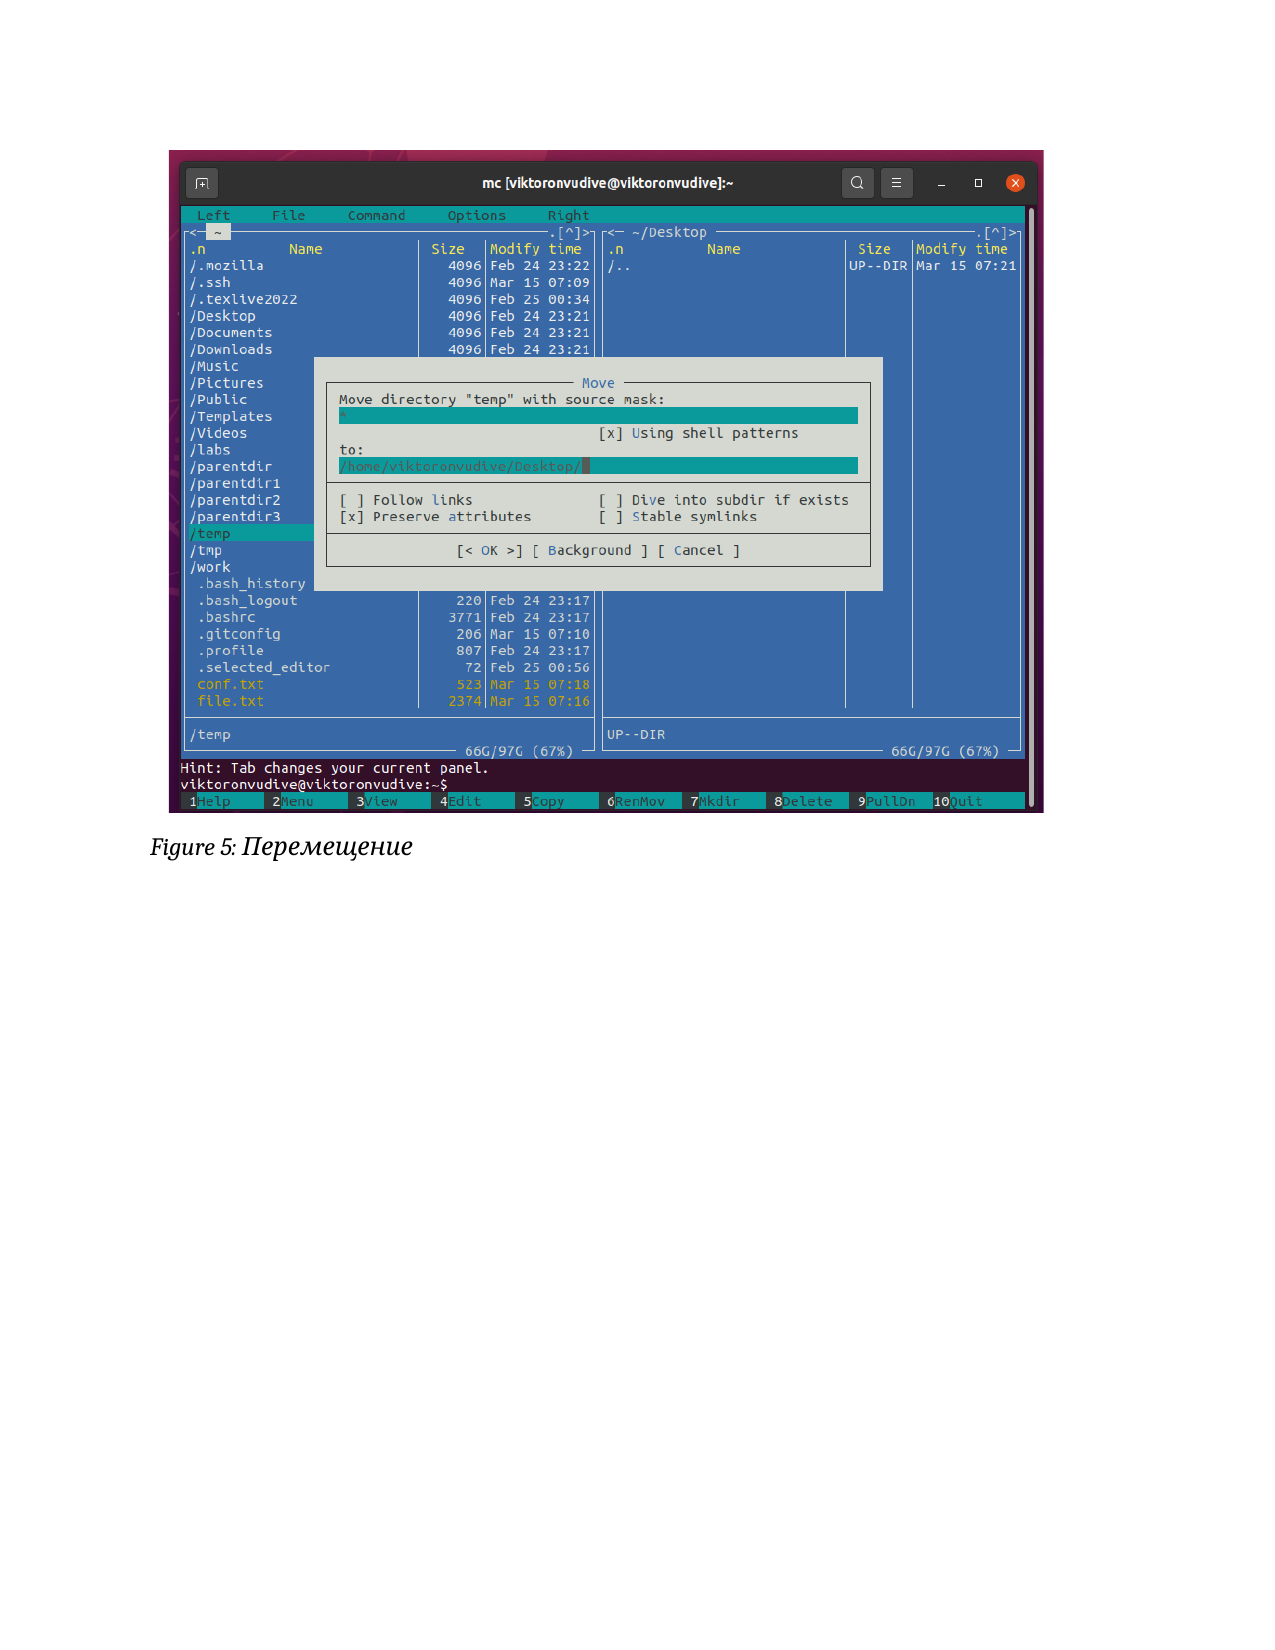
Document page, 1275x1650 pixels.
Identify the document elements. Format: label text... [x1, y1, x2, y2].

text Figure 5: Перемещение [150, 833, 1125, 862]
picture [168, 150, 1044, 813]
